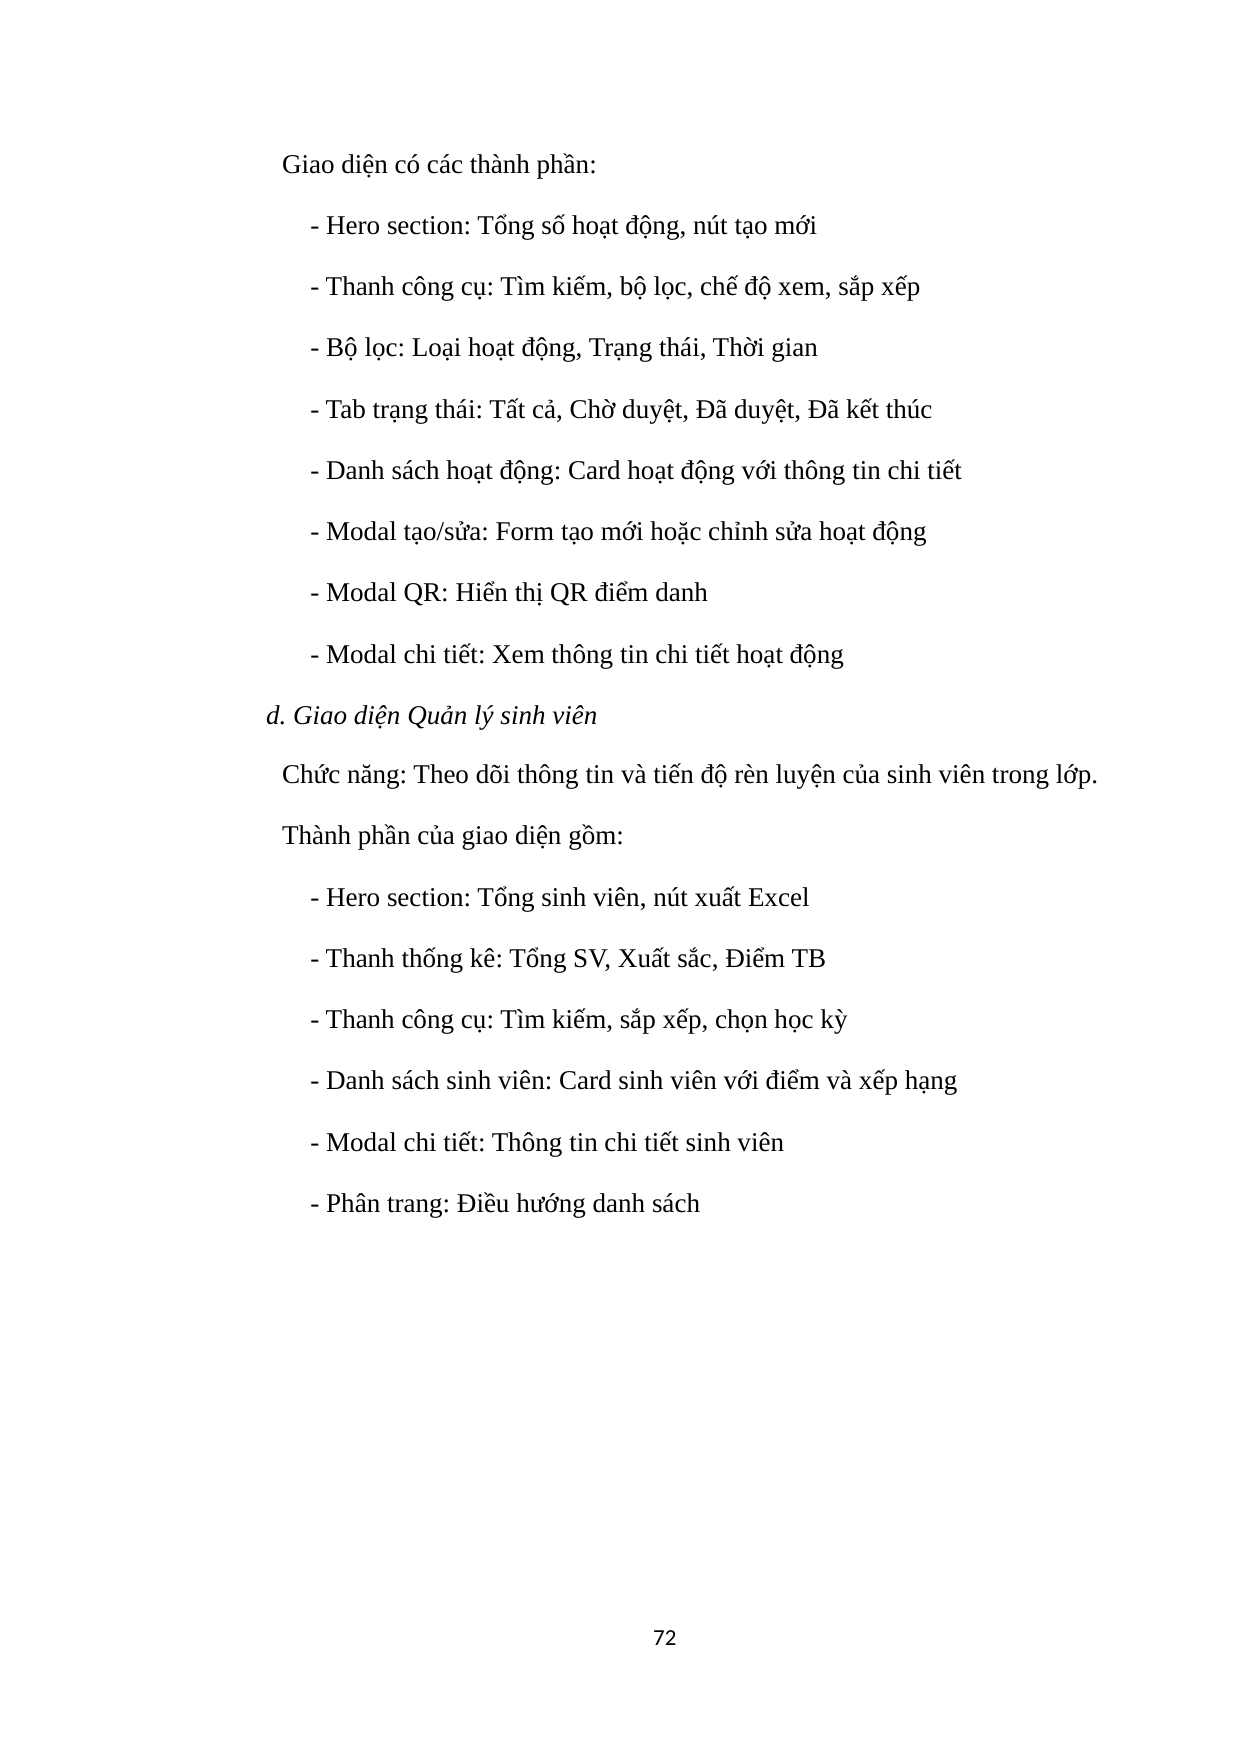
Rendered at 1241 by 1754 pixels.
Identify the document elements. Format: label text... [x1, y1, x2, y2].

text - Hero section: Tổng số hoạt động, nút tạo mới [207, 209, 1122, 240]
text - Modal chi tiết: Thông tin chi tiết sinh viên [207, 1126, 1122, 1157]
text - Thanh thống kê: Tổng SV, Xuất sắc, Điểm TB [207, 942, 1122, 973]
text - Modal chi tiết: Xem thông tin chi tiết hoạt động [207, 638, 1122, 669]
text Giao diện có các thành phần: [207, 148, 1122, 179]
text - Thanh công cụ: Tìm kiếm, sắp xếp, chọn học kỳ [207, 1003, 1122, 1034]
text - Hero section: Tổng sinh viên, nút xuất Excel [207, 881, 1122, 912]
text - Modal tạo/sửa: Form tạo mới hoặc chỉnh sửa hoạt động [207, 515, 1122, 546]
text - Tab trạng thái: Tất cả, Chờ duyệt, Đã duyệt, Đã kết thúc [207, 393, 1122, 424]
text d. Giao diện Quản lý sinh viên [207, 699, 1122, 730]
text - Bộ lọc: Loại hoạt động, Trạng thái, Thời gian [207, 331, 1122, 363]
text - Danh sách hoạt động: Card hoạt động với thông tin chi tiết [207, 454, 1122, 485]
text Thành phần của giao diện gồm: [207, 819, 1122, 851]
text - Modal QR: Hiển thị QR điểm danh [207, 576, 1122, 608]
text Chức năng: Theo dõi thông tin và tiến độ rèn luyện của sinh viên trong lớp. [207, 758, 1122, 789]
text - Phân trang: Điều hướng danh sách [207, 1187, 1122, 1218]
text - Danh sách sinh viên: Card sinh viên với điểm và xếp hạng [207, 1064, 1122, 1096]
text - Thanh công cụ: Tìm kiếm, bộ lọc, chế độ xem, sắp xếp [207, 270, 1122, 301]
